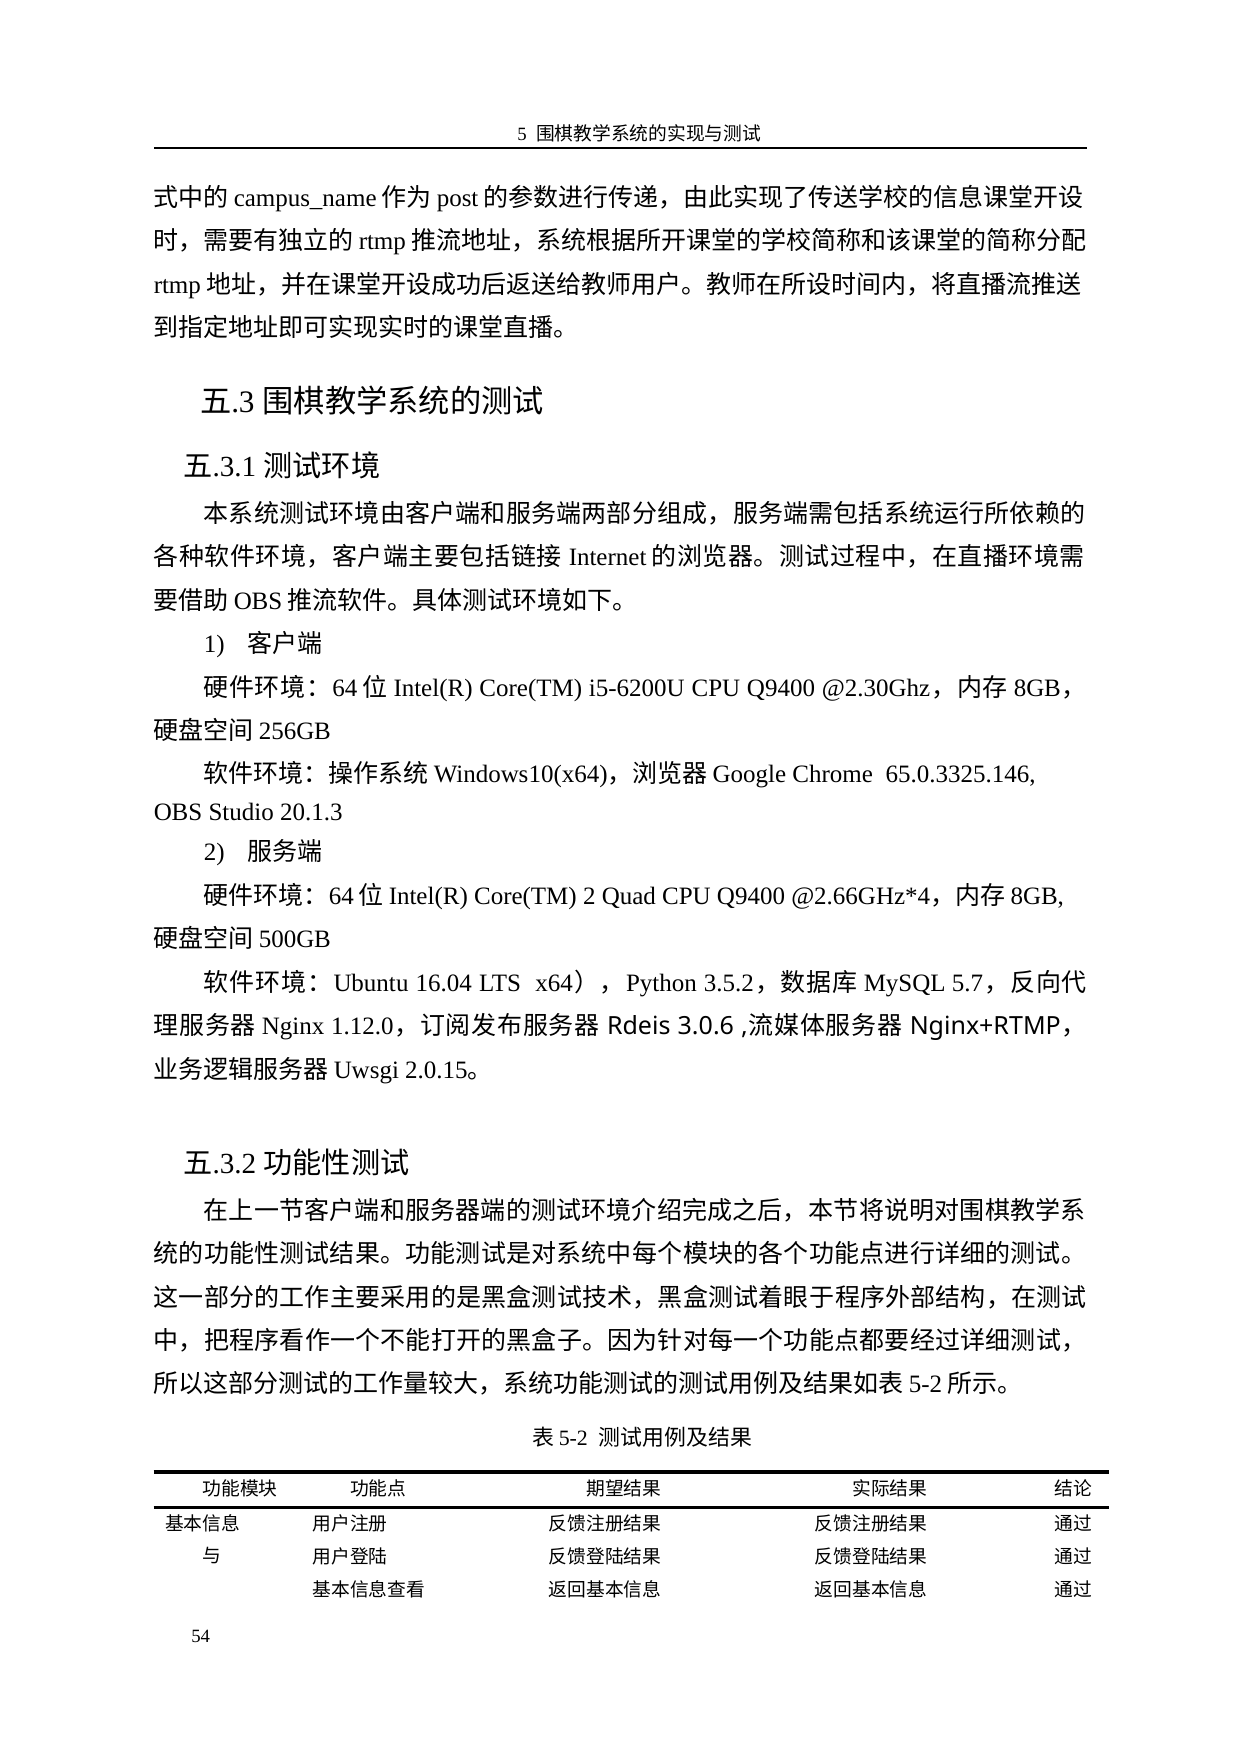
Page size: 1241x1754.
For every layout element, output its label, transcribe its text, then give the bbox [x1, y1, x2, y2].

text OBS Studio 20.1.3 [153, 797, 1087, 826]
subtitle 功能性测试 [183, 1139, 1087, 1182]
list 服务端 [203, 832, 1087, 868]
text 硬盘空间500GB [153, 919, 1087, 955]
table_cell 通过 [1043, 1541, 1109, 1574]
table_cell 反馈登陆结果 [803, 1541, 1043, 1574]
list 客户端 [203, 624, 1087, 660]
table_cell 用户注册 [301, 1509, 537, 1541]
table_cell 返回基本信息 [803, 1574, 1043, 1601]
table_header 结论 [1043, 1474, 1109, 1506]
table_header 功能模块 [154, 1474, 301, 1506]
table_header 期望结果 [538, 1474, 803, 1506]
table_cell 用户登陆 [301, 1541, 537, 1574]
table_cell 基本信息 与 账户管理 [154, 1509, 301, 1601]
text 本系统测试环境由客户端和服务端两部分组成，服务端需包括系统运行所依赖的各种软件环境，客户端主要包括链接Internet的浏览器。测试过程中，在直播环境需要借助OBS推流软件。具体测试环境如下。 [153, 493, 1087, 616]
table_cell 通过 [1043, 1509, 1109, 1541]
text 硬件环境：64位Intel(R) Core(TM) i5-6200U CPU Q9400 @2.30Ghz，内存8GB，硬盘空间256GB [153, 667, 1087, 747]
table_cell 反馈注册结果 [538, 1509, 803, 1541]
subtitle 围棋教学系统的测试 [200, 376, 1087, 421]
table_cell 返回基本信息 [538, 1574, 803, 1601]
table_header 实际结果 [803, 1474, 1043, 1506]
text 在上一节客户端和服务器端的测试环境介绍完成之后，本节将说明对围棋教学系统的功能性测试结果。功能测试是对系统中每个模块的各个功能点进行详细的测试。这一部分的工作主要采用的是黑盒测试技术，黑盒测试着眼于程序外部结构，在测试中，把程序看作一个不能打开的黑盒子。因为针对每一个功能点都要经过详细测试，所以这部分测试的工作量较大，系统功能测试的测试用例及结果如表5-2所示。 [153, 1190, 1087, 1400]
table_cell 反馈注册结果 [803, 1509, 1043, 1541]
text 软件环境：操作系统Windows10(x64)，浏览器Google Chrome 65.0.3325.146, [153, 754, 1087, 790]
text 硬件环境：64位Intel(R) Core(TM) 2 Quad CPU Q9400 @2.66GHz*4，内存8GB, [153, 875, 1087, 912]
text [153, 177, 1087, 344]
table_header 功能点 [301, 1474, 537, 1506]
table_cell 通过 [1043, 1574, 1109, 1601]
text 软件环境：Ubuntu 16.04 LTS x64），Python 3.5.2，数据库MySQL 5.7，反向代理服务器Nginx 1.12.0，订阅发布服务器 Rdeis 3.0.6 ,流媒体服务器 Nginx+RTMP，业务逻辑服务器Uwsgi 2.0.15。 [153, 962, 1087, 1085]
text 表5-2 测试用例及结果 [153, 1420, 1087, 1452]
subtitle 测试环境 [183, 443, 1087, 485]
table_cell 反馈登陆结果 [538, 1541, 803, 1574]
table_cell 基本信息查看 [301, 1574, 537, 1601]
